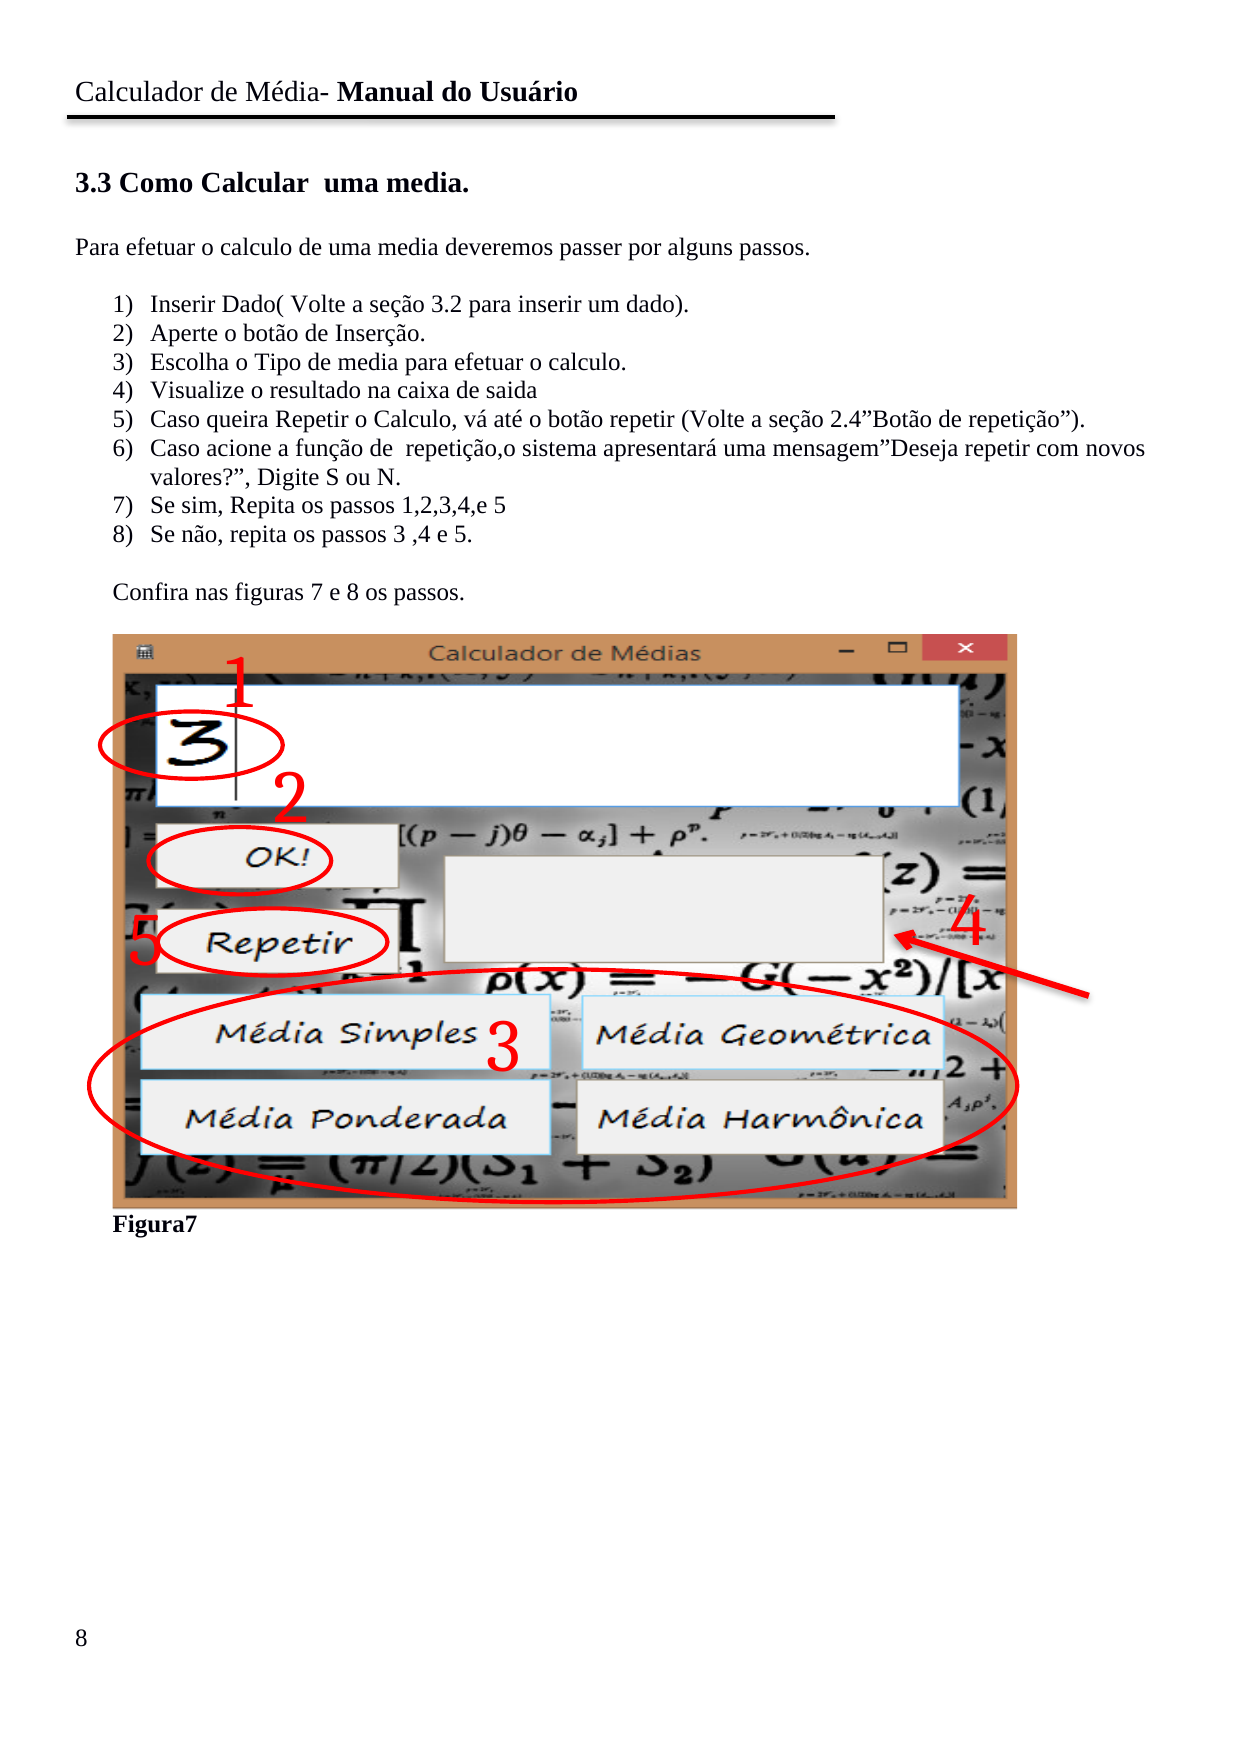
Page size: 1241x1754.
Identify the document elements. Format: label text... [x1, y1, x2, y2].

list Aperte o botão de Inserção. [112, 318, 1165, 347]
list Caso queira Repetir o Calculo, vá até o botão repetir (Volte a seção 2.4”Botão de repetição”). [112, 404, 1165, 433]
text Confira nas figuras 7 e 8 os passos. [112, 577, 1165, 606]
list Se não, repita os passos 3 ,4 e 5. [112, 519, 1165, 548]
picture [112, 972, 1015, 1200]
text Figura7 [112, 1209, 1165, 1238]
list Inserir Dado( Volte a seção 3.2 para inserir um dado). [112, 289, 1165, 318]
picture [112, 634, 1018, 1073]
list Se sim, Repita os passos 1,2,3,4,e 5 [112, 491, 1165, 519]
picture [112, 714, 280, 776]
list Escolha o Tipo de media para efetuar o calculo. [112, 347, 1165, 376]
picture [112, 1098, 1018, 1210]
text Para efetuar o calculo de uma media deveremos passer por alguns passos. [75, 232, 1165, 261]
text 3.3 Como Calcular uma media. [75, 165, 1165, 198]
list Visualize o resultado na caixa de saida [112, 376, 1165, 404]
list Caso acione a função de repetição,o sistema apresentará uma mensagem”Deseja repetir com novos valores?”, Digite S ou N. [112, 433, 1165, 491]
